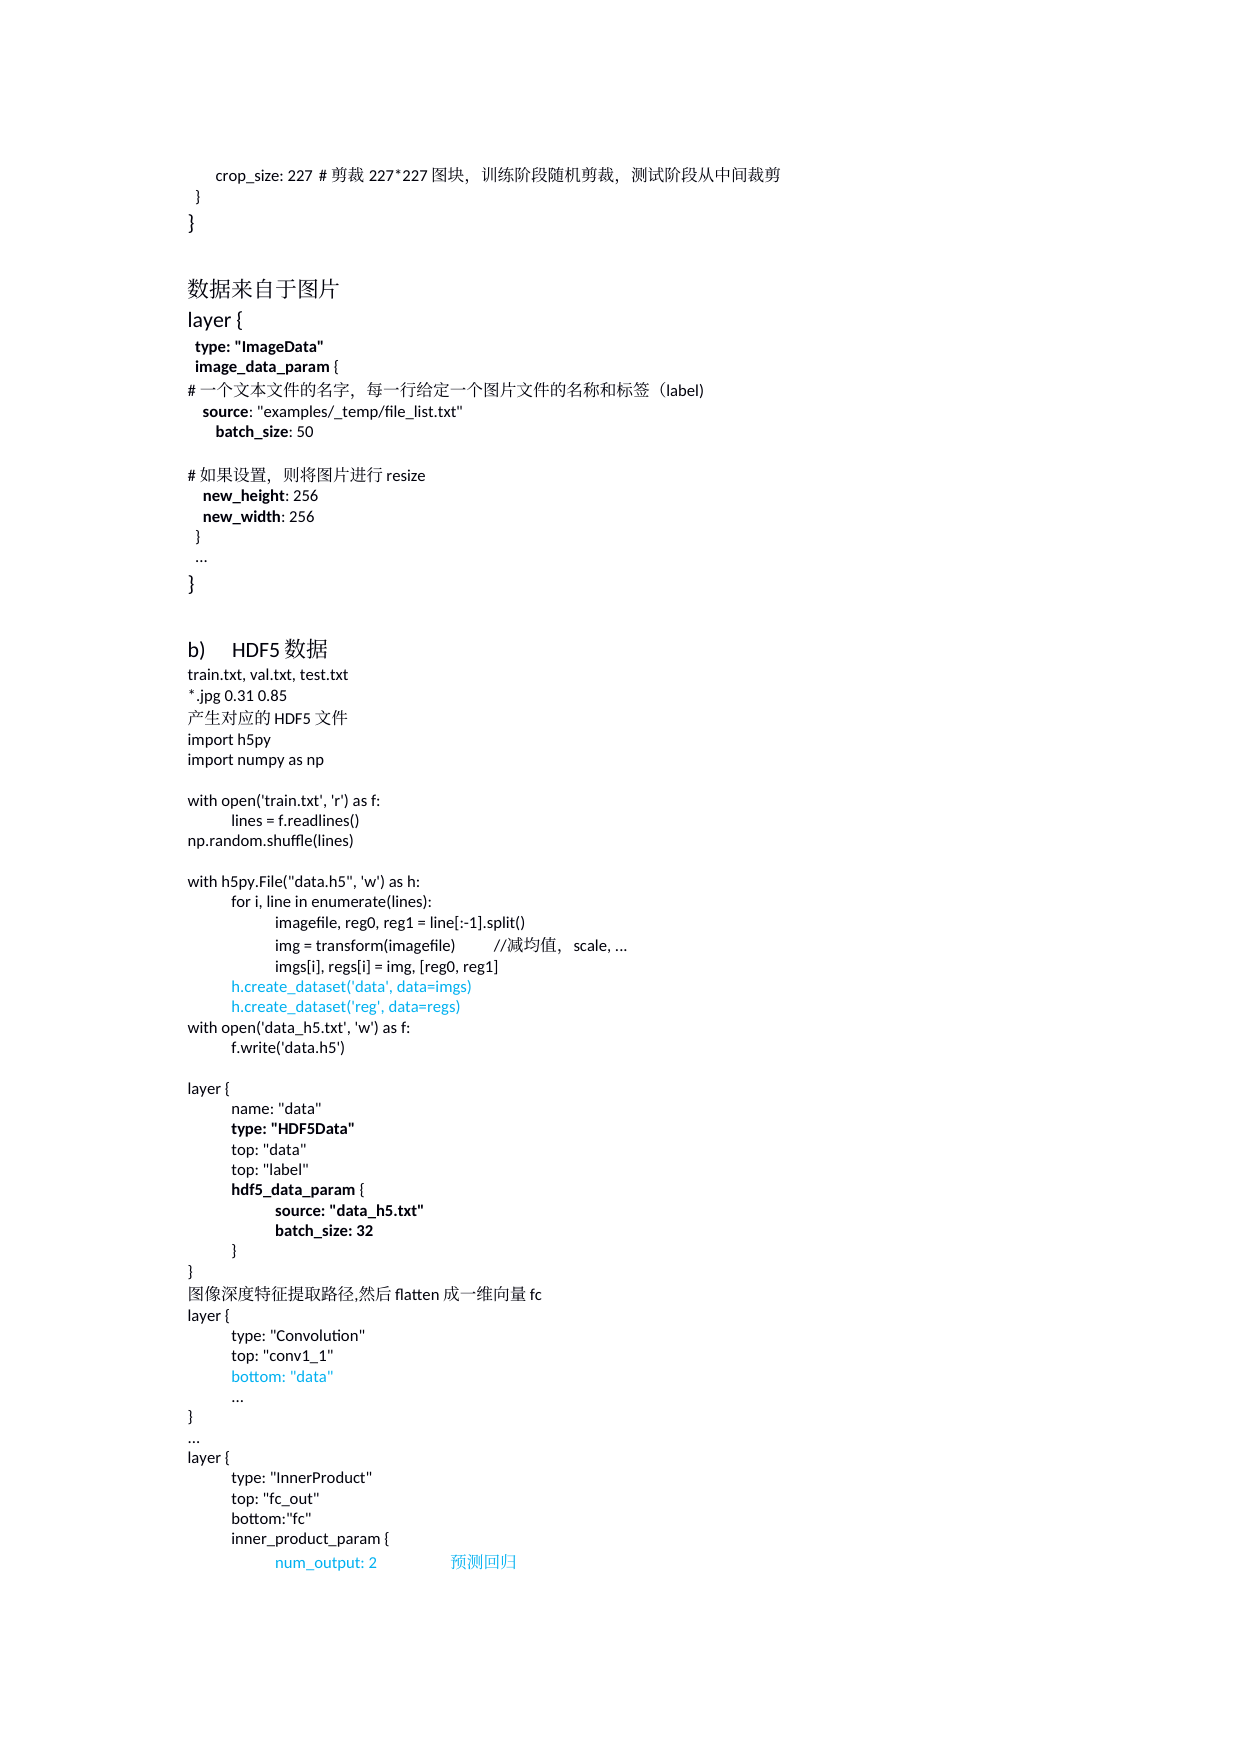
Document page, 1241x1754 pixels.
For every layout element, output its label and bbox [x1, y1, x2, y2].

picture [471, 1557, 477, 1569]
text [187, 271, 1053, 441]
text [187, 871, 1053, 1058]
picture [488, 1558, 494, 1565]
picture [507, 1555, 515, 1569]
picture [451, 1554, 466, 1569]
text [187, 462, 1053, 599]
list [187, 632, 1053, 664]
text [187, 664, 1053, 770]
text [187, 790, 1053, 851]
picture [457, 1560, 462, 1569]
picture [467, 1557, 472, 1566]
picture [485, 1555, 498, 1569]
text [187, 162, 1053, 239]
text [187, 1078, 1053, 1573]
